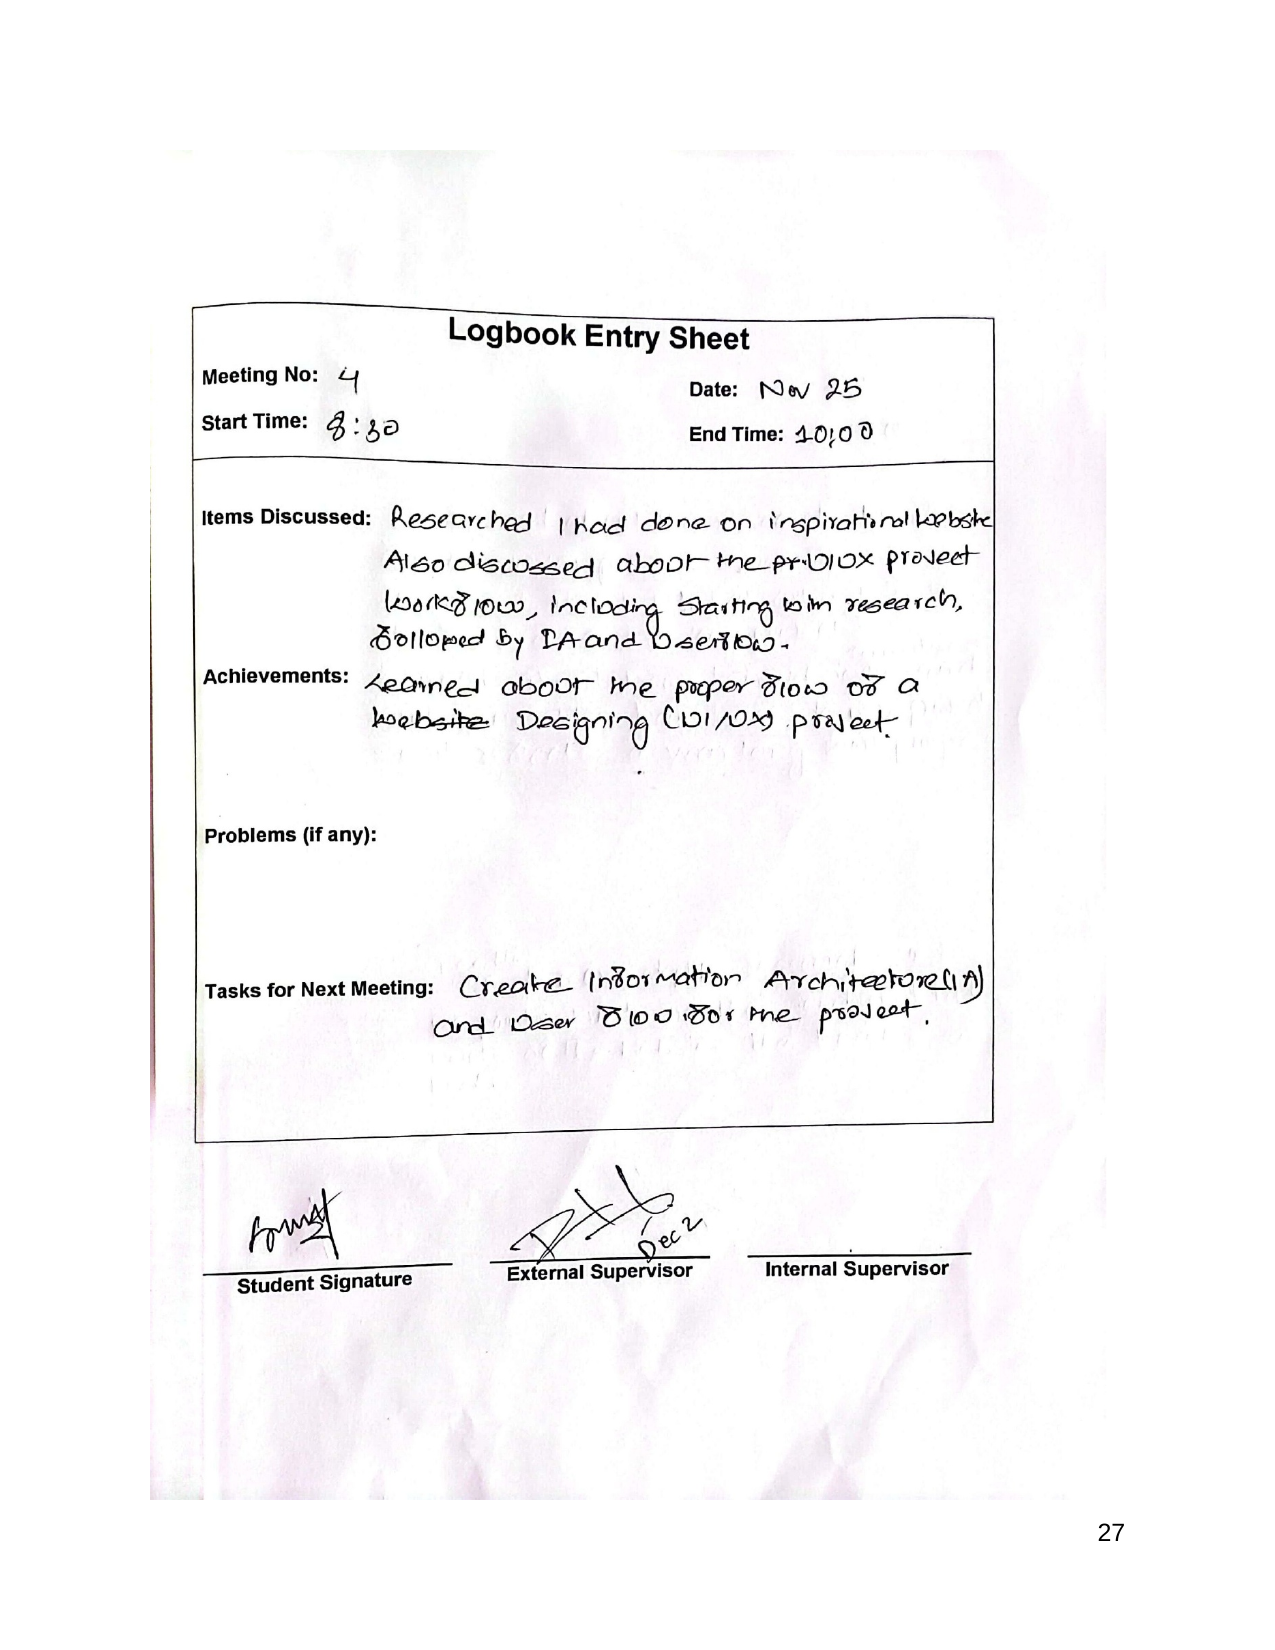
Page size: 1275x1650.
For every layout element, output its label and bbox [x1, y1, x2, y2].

picture [150, 150, 1107, 1500]
